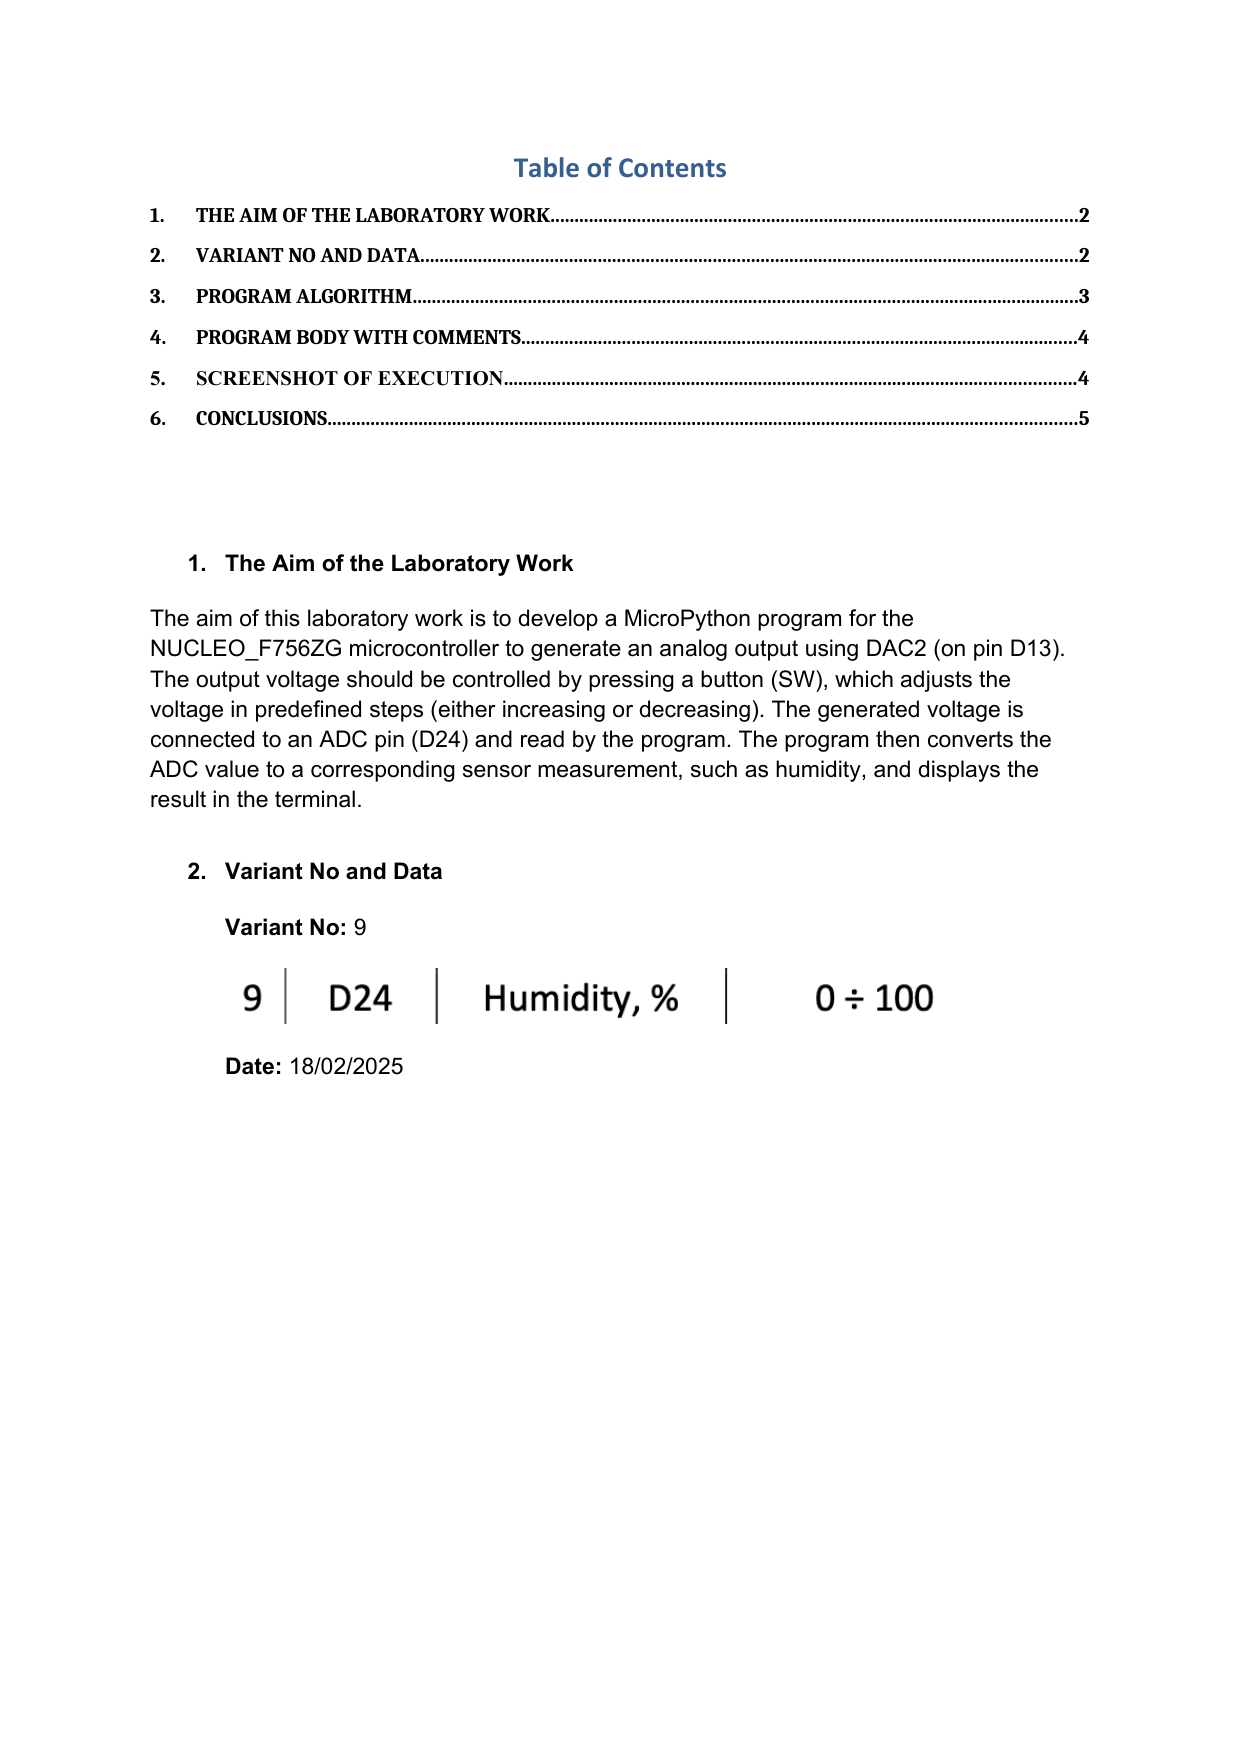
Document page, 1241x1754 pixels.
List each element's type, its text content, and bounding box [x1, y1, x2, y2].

text The aim of this laboratory work is to develop a MicroPython program for the NUCLEO_F756ZG microcontroller to generate an analog output using DAC2 (on pin D13). The output voltage should be controlled by pressing a button (SW), which adjusts the voltage in predefined steps (either increasing or decreasing). The generated voltage is connected to an ADC pin (D24) and read by the program. The program then converts the ADC value to a corresponding sensor measurement, such as humidity, and displays the result in the terminal. [150, 605, 1090, 813]
picture [225, 968, 993, 1024]
subtitle Variant No and Data [187, 858, 1090, 884]
text Variant No: 9 [225, 913, 1090, 940]
subtitle The Aim of the Laboratory Work [187, 550, 1090, 576]
text Date: 18/02/2025 [225, 1053, 1090, 1079]
